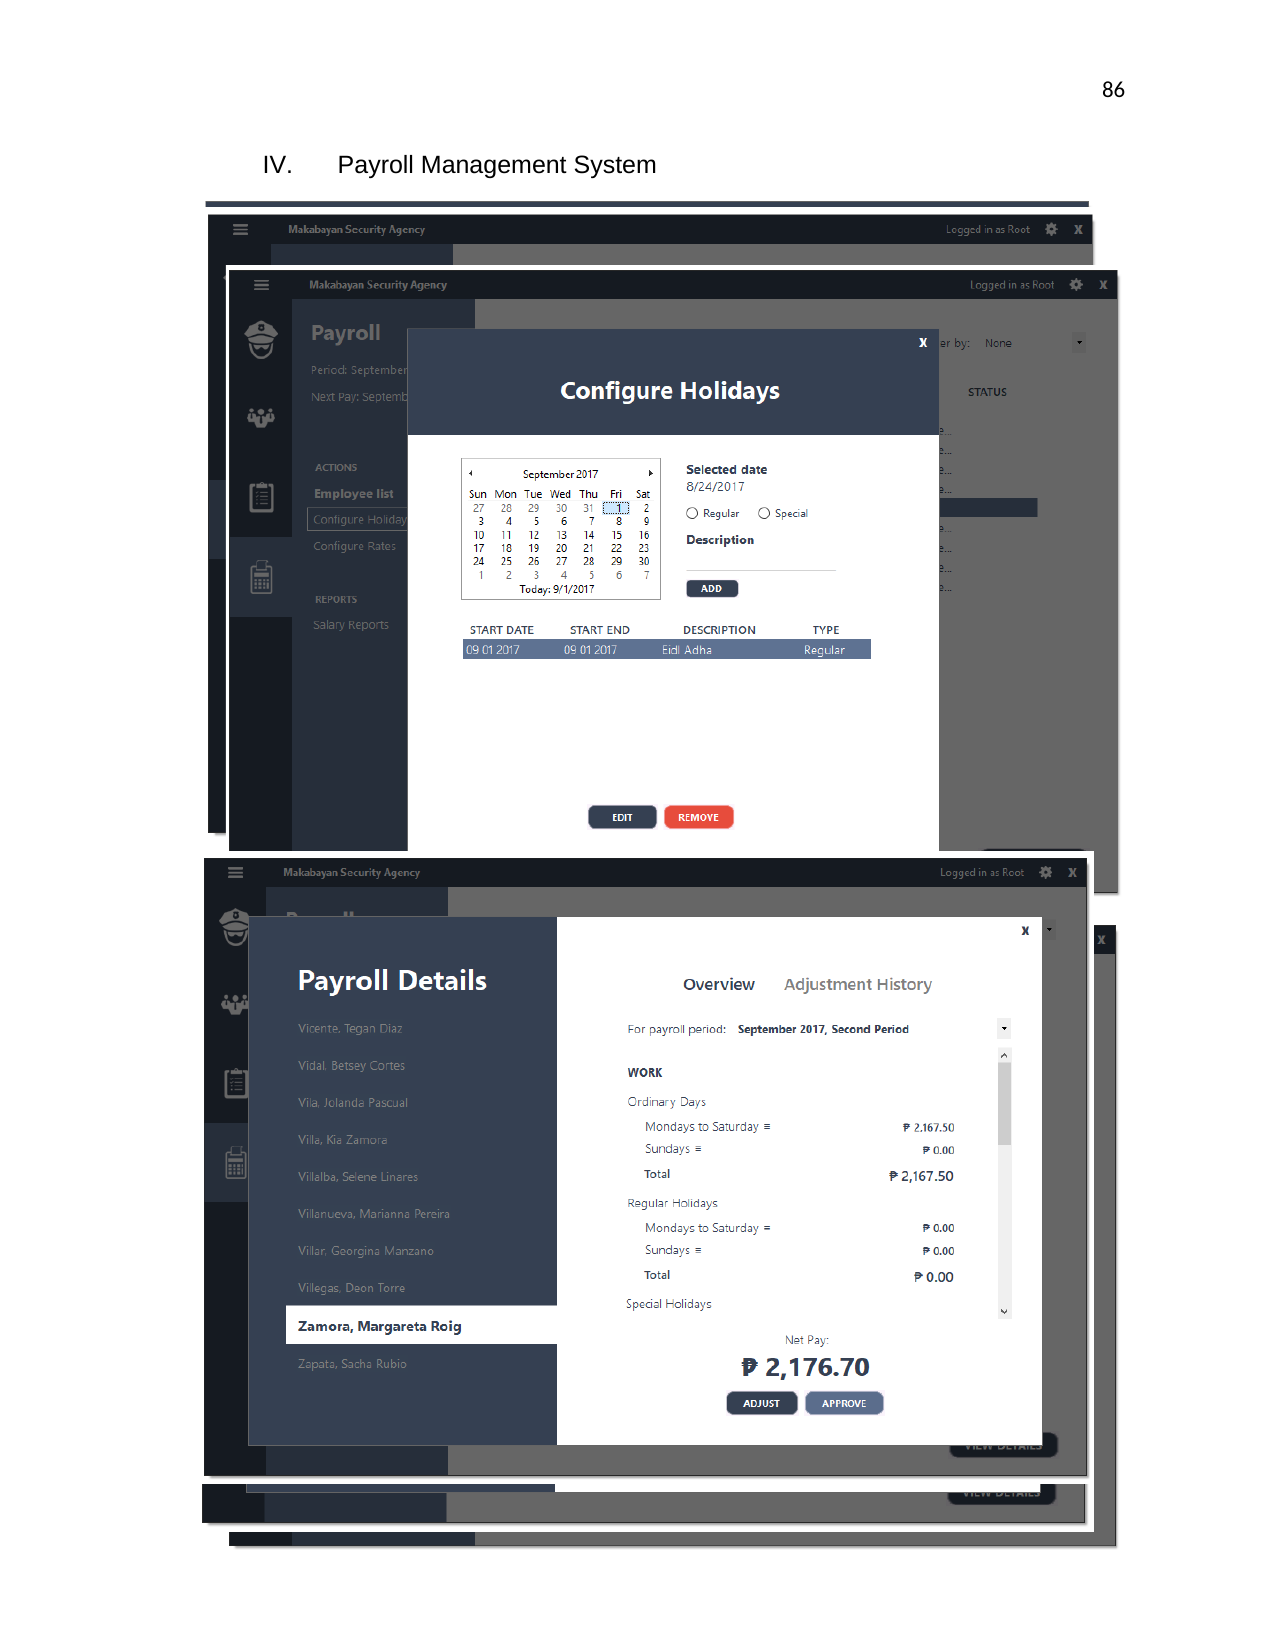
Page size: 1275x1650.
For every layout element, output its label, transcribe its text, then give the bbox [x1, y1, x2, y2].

picture [197, 195, 1122, 1549]
list Payroll Management System [262, 150, 1125, 179]
